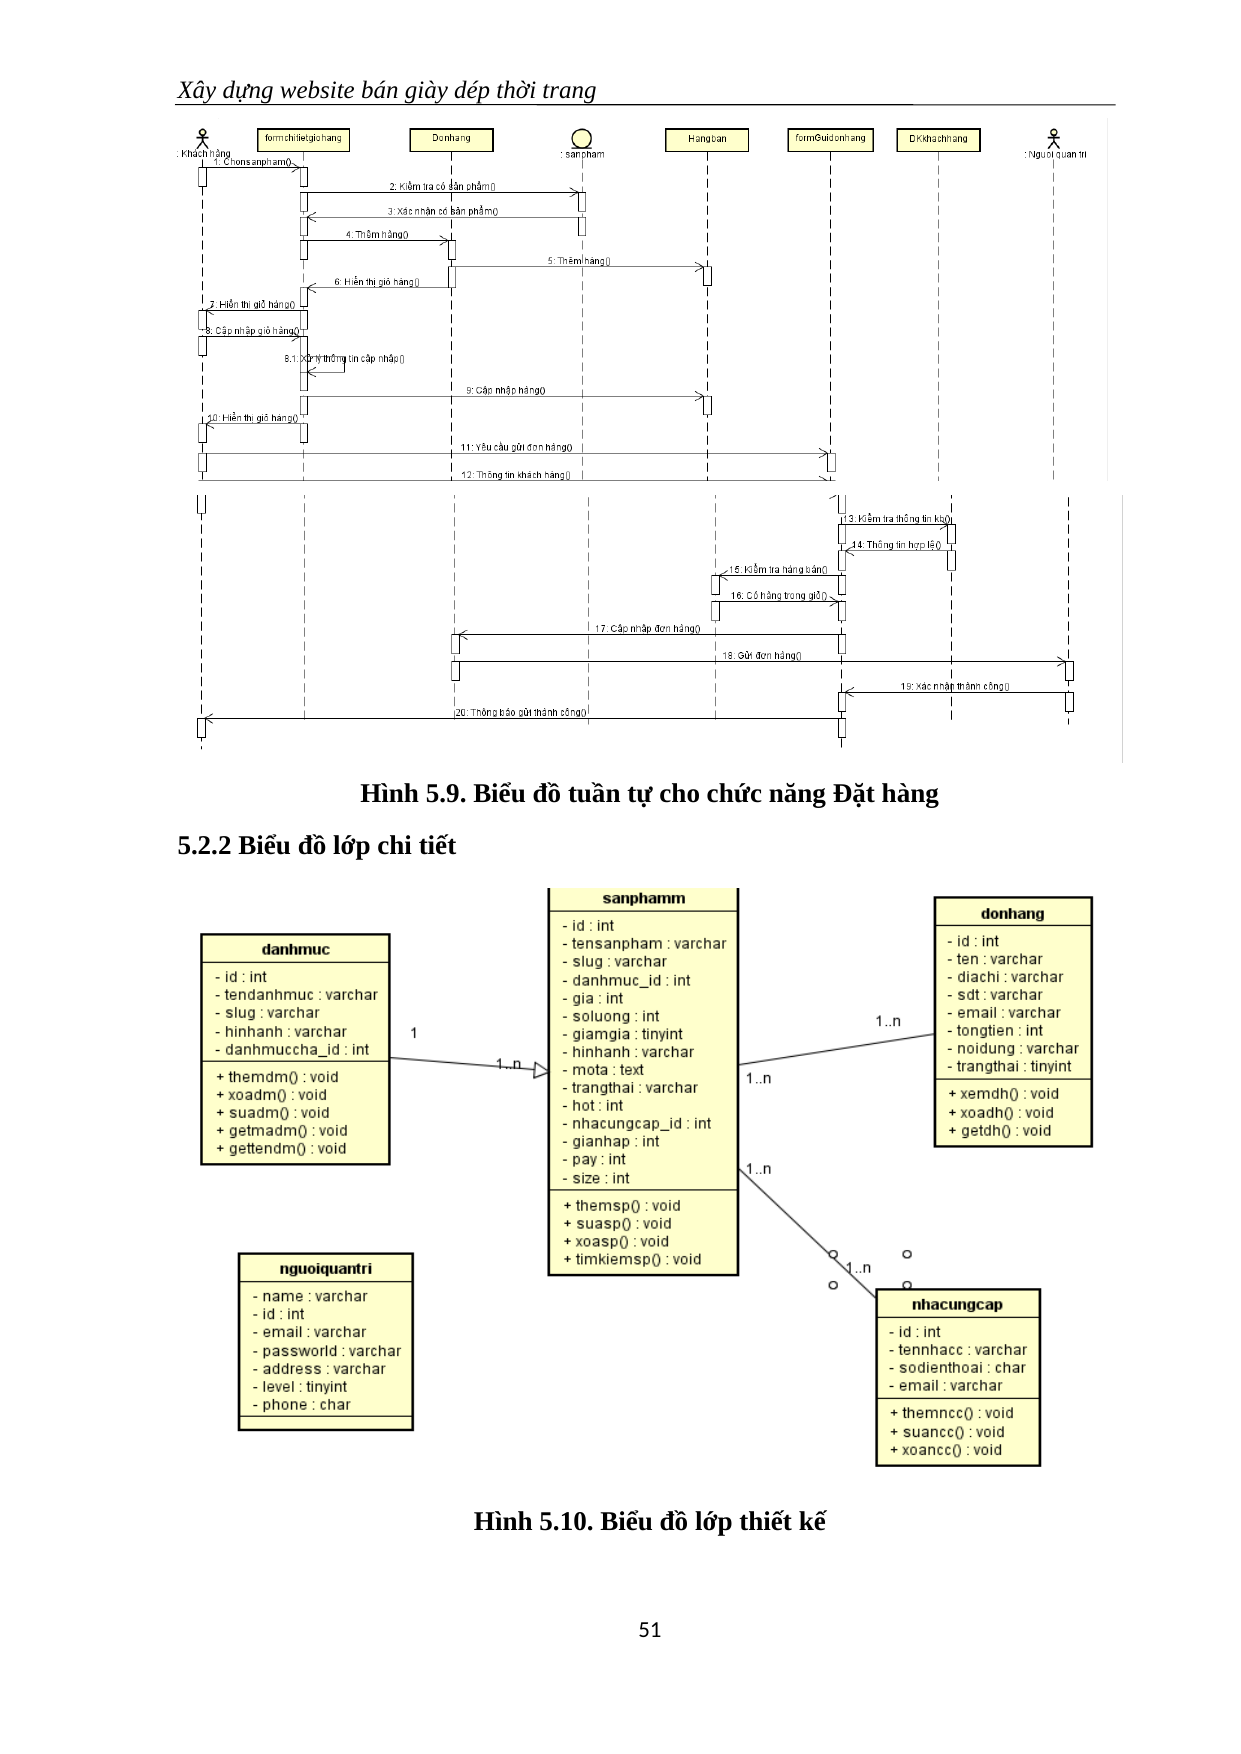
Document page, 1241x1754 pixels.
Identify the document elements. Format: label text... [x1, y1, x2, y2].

picture [177, 118, 1108, 481]
text Hình 5.9. Biểu đồ tuần tự cho chức năng Đặt hàng [177, 777, 1122, 808]
text Hình 5.10. Biểu đồ lớp thiết kế [177, 1505, 1122, 1536]
picture [177, 888, 1123, 1492]
picture [177, 495, 1123, 763]
subtitle 5.2.2 Biểu đồ lớp chi tiết [177, 829, 1122, 860]
